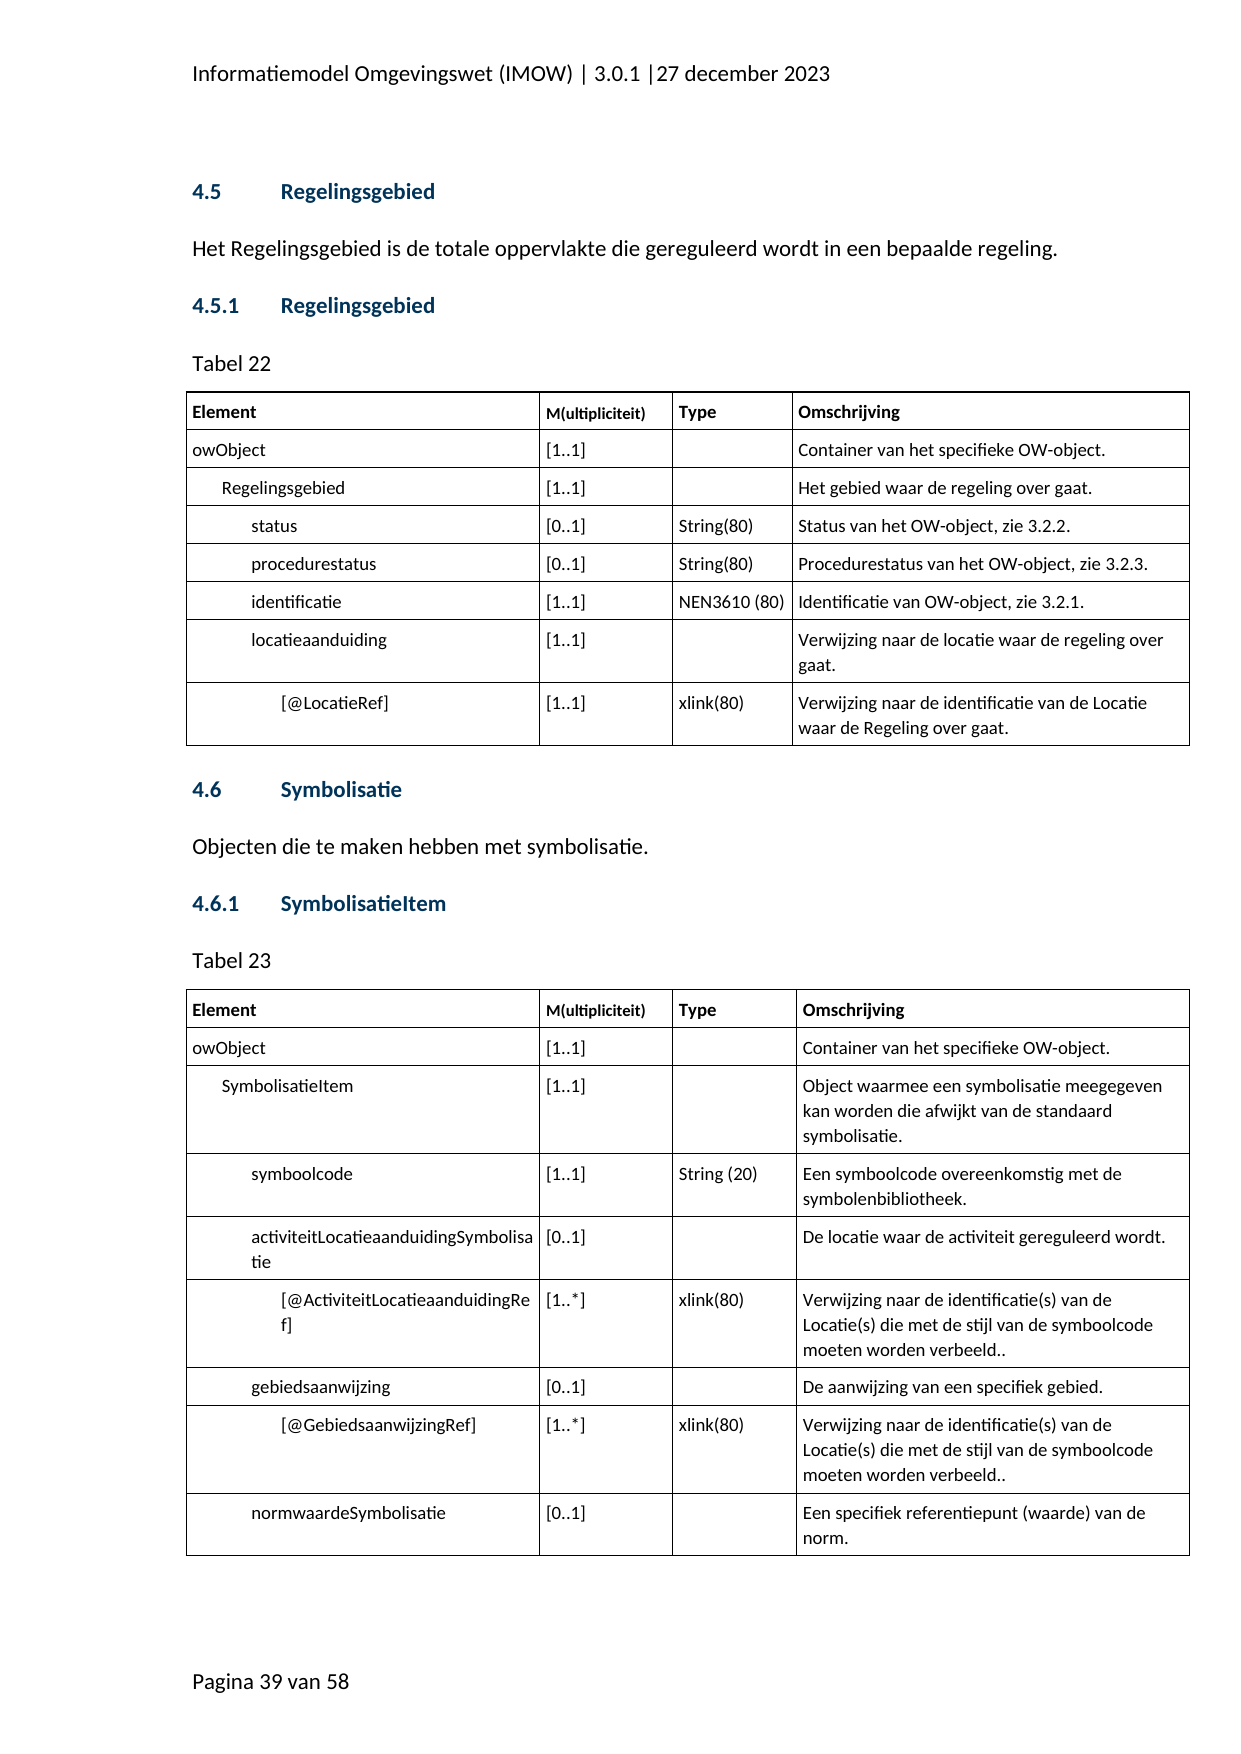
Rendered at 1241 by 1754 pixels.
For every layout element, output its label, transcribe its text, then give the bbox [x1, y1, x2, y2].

subtitle Symbolisatie [192, 775, 1092, 803]
text Objecten die te maken hebben met symbolisatie. [192, 832, 1092, 860]
table_cell NEN3610 (80) [673, 582, 792, 619]
table_cell procedurestatus [187, 544, 539, 581]
table_cell [0..1] [540, 506, 672, 543]
subtitle Regelingsgebied [192, 177, 1092, 205]
table_cell [1..*] [540, 1280, 672, 1367]
table_cell [673, 1217, 796, 1279]
table_cell [1..1] [540, 468, 672, 505]
table_cell Verwijzing naar de identificatie(s) van de Locatie(s) die met de stijl van de symboolcode moeten worden verbeeld.. [797, 1280, 1189, 1367]
table_cell symboolcode [187, 1154, 539, 1216]
table_cell [673, 1368, 796, 1404]
table_cell [1..1] [540, 1154, 672, 1216]
table_cell status [187, 506, 539, 543]
table_cell String (20) [673, 1154, 796, 1216]
table_cell Procedurestatus van het OW-object, zie 3.2.3. [793, 544, 1189, 581]
table_cell [673, 1028, 796, 1065]
table_cell [0..1] [540, 1217, 672, 1279]
table_cell owObject [187, 430, 539, 467]
table_cell Een specifiek referentiepunt (waarde) van de norm. [797, 1494, 1189, 1555]
table_header Element [187, 393, 539, 429]
table_cell Verwijzing naar de identificatie van de Locatie waar de Regeling over gaat. [793, 683, 1189, 745]
table_cell [1..1] [540, 430, 672, 467]
table_cell Container van het specifieke OW-object. [793, 430, 1189, 467]
table_header Element [187, 990, 539, 1027]
table_cell Regelingsgebied [187, 468, 539, 505]
table_cell String(80) [673, 506, 792, 543]
table_cell Het gebied waar de regeling over gaat. [793, 468, 1189, 505]
subtitle SymbolisatieItem [192, 889, 1092, 917]
table_cell De locatie waar de activiteit gereguleerd wordt. [797, 1217, 1189, 1279]
table_cell [673, 468, 792, 505]
table_cell identificatie [187, 582, 539, 619]
table_cell xlink(80) [673, 683, 792, 745]
subtitle Regelingsgebied [192, 292, 1092, 319]
table_cell normwaardeSymbolisatie [187, 1494, 539, 1555]
table_cell [1..*] [540, 1406, 672, 1492]
table_header Type [673, 393, 792, 429]
table_cell Een symboolcode overeenkomstig met de symbolenbibliotheek. [797, 1154, 1189, 1216]
table_cell activiteitLocatieaanduidingSymbolisatie [187, 1217, 539, 1279]
table_cell [0..1] [540, 1368, 672, 1404]
table_cell SymbolisatieItem [187, 1066, 539, 1153]
table_cell Status van het OW-object, zie 3.2.2. [793, 506, 1189, 543]
table_header M(ultipliciteit) [540, 990, 672, 1027]
table_cell Object waarmee een symbolisatie meegegeven kan worden die afwijkt van de standaard symbolisatie. [797, 1066, 1189, 1153]
table_cell [0..1] [540, 544, 672, 581]
table_cell [0..1] [540, 1494, 672, 1555]
table_cell [673, 430, 792, 467]
table_cell [1..1] [540, 582, 672, 619]
table_cell [@LocatieRef] [187, 683, 539, 745]
table_cell [1..1] [540, 620, 672, 682]
table_cell De aanwijzing van een specifiek gebied. [797, 1368, 1189, 1404]
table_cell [797, 1406, 1189, 1492]
table_header Omschrijving [793, 393, 1189, 429]
table_cell [1..1] [540, 1066, 672, 1153]
table_cell [673, 1494, 796, 1555]
table_cell Identificatie van OW-object, zie 3.2.1. [793, 582, 1189, 619]
table_cell gebiedsaanwijzing [187, 1368, 539, 1404]
table_cell [@ActiviteitLocatieaanduidingRef] [187, 1280, 539, 1367]
table_cell Container van het specifieke OW-object. [797, 1028, 1189, 1065]
table_header M(ultipliciteit) [540, 393, 672, 429]
table_cell [1..1] [540, 1028, 672, 1065]
table_cell [673, 1066, 796, 1153]
table_cell owObject [187, 1028, 539, 1065]
table_cell [@GebiedsaanwijzingRef] [187, 1406, 539, 1492]
table_cell String(80) [673, 544, 792, 581]
table_cell xlink(80) [673, 1280, 796, 1367]
table_cell locatieaanduiding [187, 620, 539, 682]
table_cell xlink(80) [673, 1406, 796, 1492]
table_cell [673, 620, 792, 682]
table_header Omschrijving [797, 990, 1189, 1027]
text Het Regelingsgebied is de totale oppervlakte die gereguleerd wordt in een bepaalde regeling. [192, 234, 1092, 262]
table_header Type [673, 990, 796, 1027]
table_cell [1..1] [540, 683, 672, 745]
table_cell Verwijzing naar de locatie waar de regeling over gaat. [793, 620, 1189, 682]
